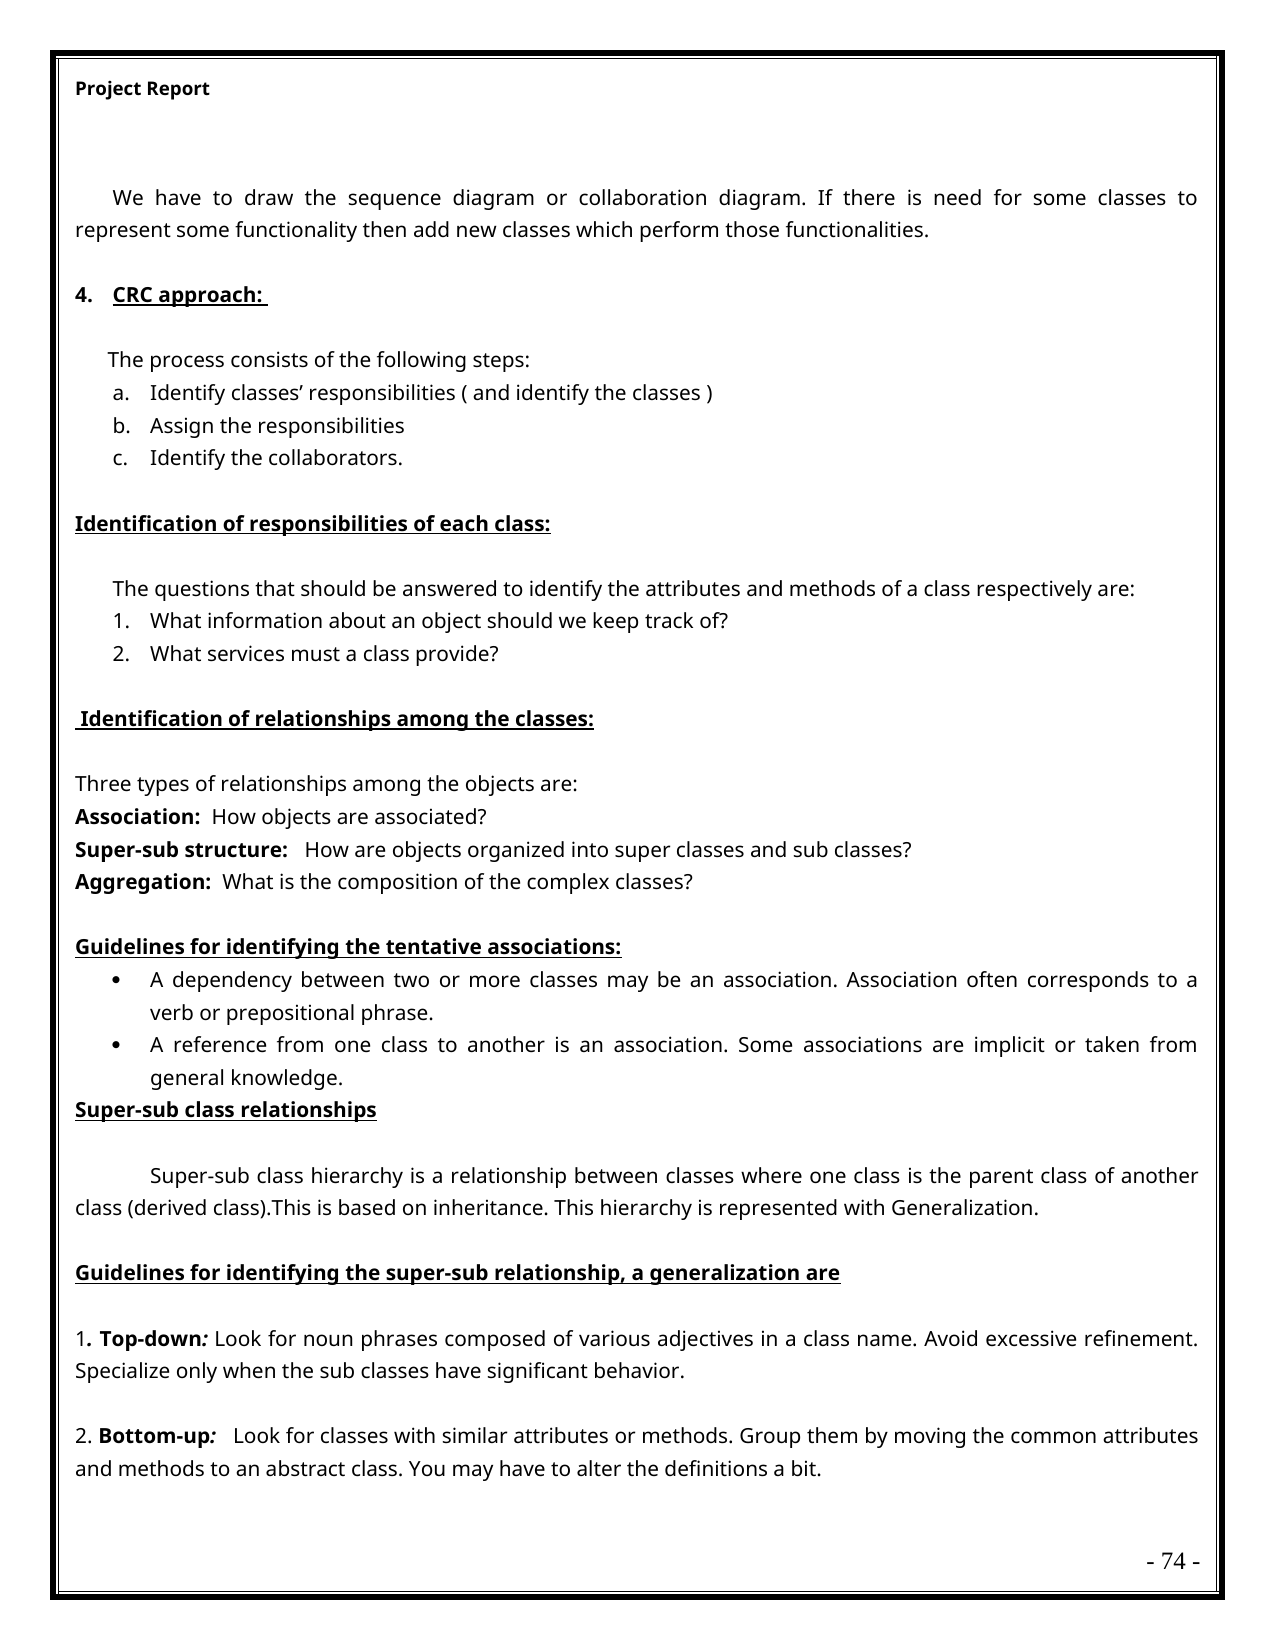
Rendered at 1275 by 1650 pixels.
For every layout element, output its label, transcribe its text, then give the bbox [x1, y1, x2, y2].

text The questions that should be answered to identify the attributes and methods of a class respectively are: [75, 574, 1200, 602]
text Three types of relationships among the objects are: [75, 769, 1200, 798]
text Identification of relationships among the classes: [75, 704, 1200, 733]
text We have to draw the sequence diagram or collaboration diagram. If there is need for some classes to represent some functionality then add new classes which perform those functionalities. [75, 183, 1200, 244]
list CRC approach: [75, 280, 1200, 309]
text Identification of responsibilities of each class: [75, 509, 1200, 537]
text The process consists of the following steps: [75, 346, 1200, 374]
text Association: How objects are associated? [75, 802, 1200, 831]
text Super-sub class relationships [75, 1096, 1200, 1124]
text Super-sub structure: How are objects organized into super classes and sub classes? [75, 835, 1200, 863]
list Identify the collaborators. [112, 443, 1200, 472]
text 2. Bottom-up: Look for classes with similar attributes or methods. Group them by moving the common attributes and methods to an abstract class. You may have to alter the definitions a bit. [75, 1422, 1200, 1483]
text Guidelines for identifying the tentative associations: [75, 932, 1200, 961]
list Identify classes’ responsibilities ( and identify the classes ) [112, 378, 1200, 407]
list A reference from one class to another is an association. Some associations are implicit or taken from general knowledge. [112, 1030, 1200, 1091]
text 1. Top-down: Look for noun phrases composed of various adjectives in a class name. Avoid excessive refinement. Specialize only when the sub classes have significant behavior. [75, 1324, 1200, 1385]
text Guidelines for identifying the super-sub relationship, a generalization are [75, 1258, 1200, 1287]
text Aggregation: What is the composition of the complex classes? [75, 867, 1200, 896]
list A dependency between two or more classes may be an association. Association often corresponds to a verb or prepositional phrase. [112, 965, 1200, 1026]
list What services must a class provide? [112, 639, 1200, 667]
list Assign the responsibilities [112, 411, 1200, 439]
text Super-sub class hierarchy is a relationship between classes where one class is the parent class of another class (derived class).This is based on inheritance. This hierarchy is represented with Generalization. [75, 1161, 1200, 1222]
list What information about an object should we keep track of? [112, 606, 1200, 635]
